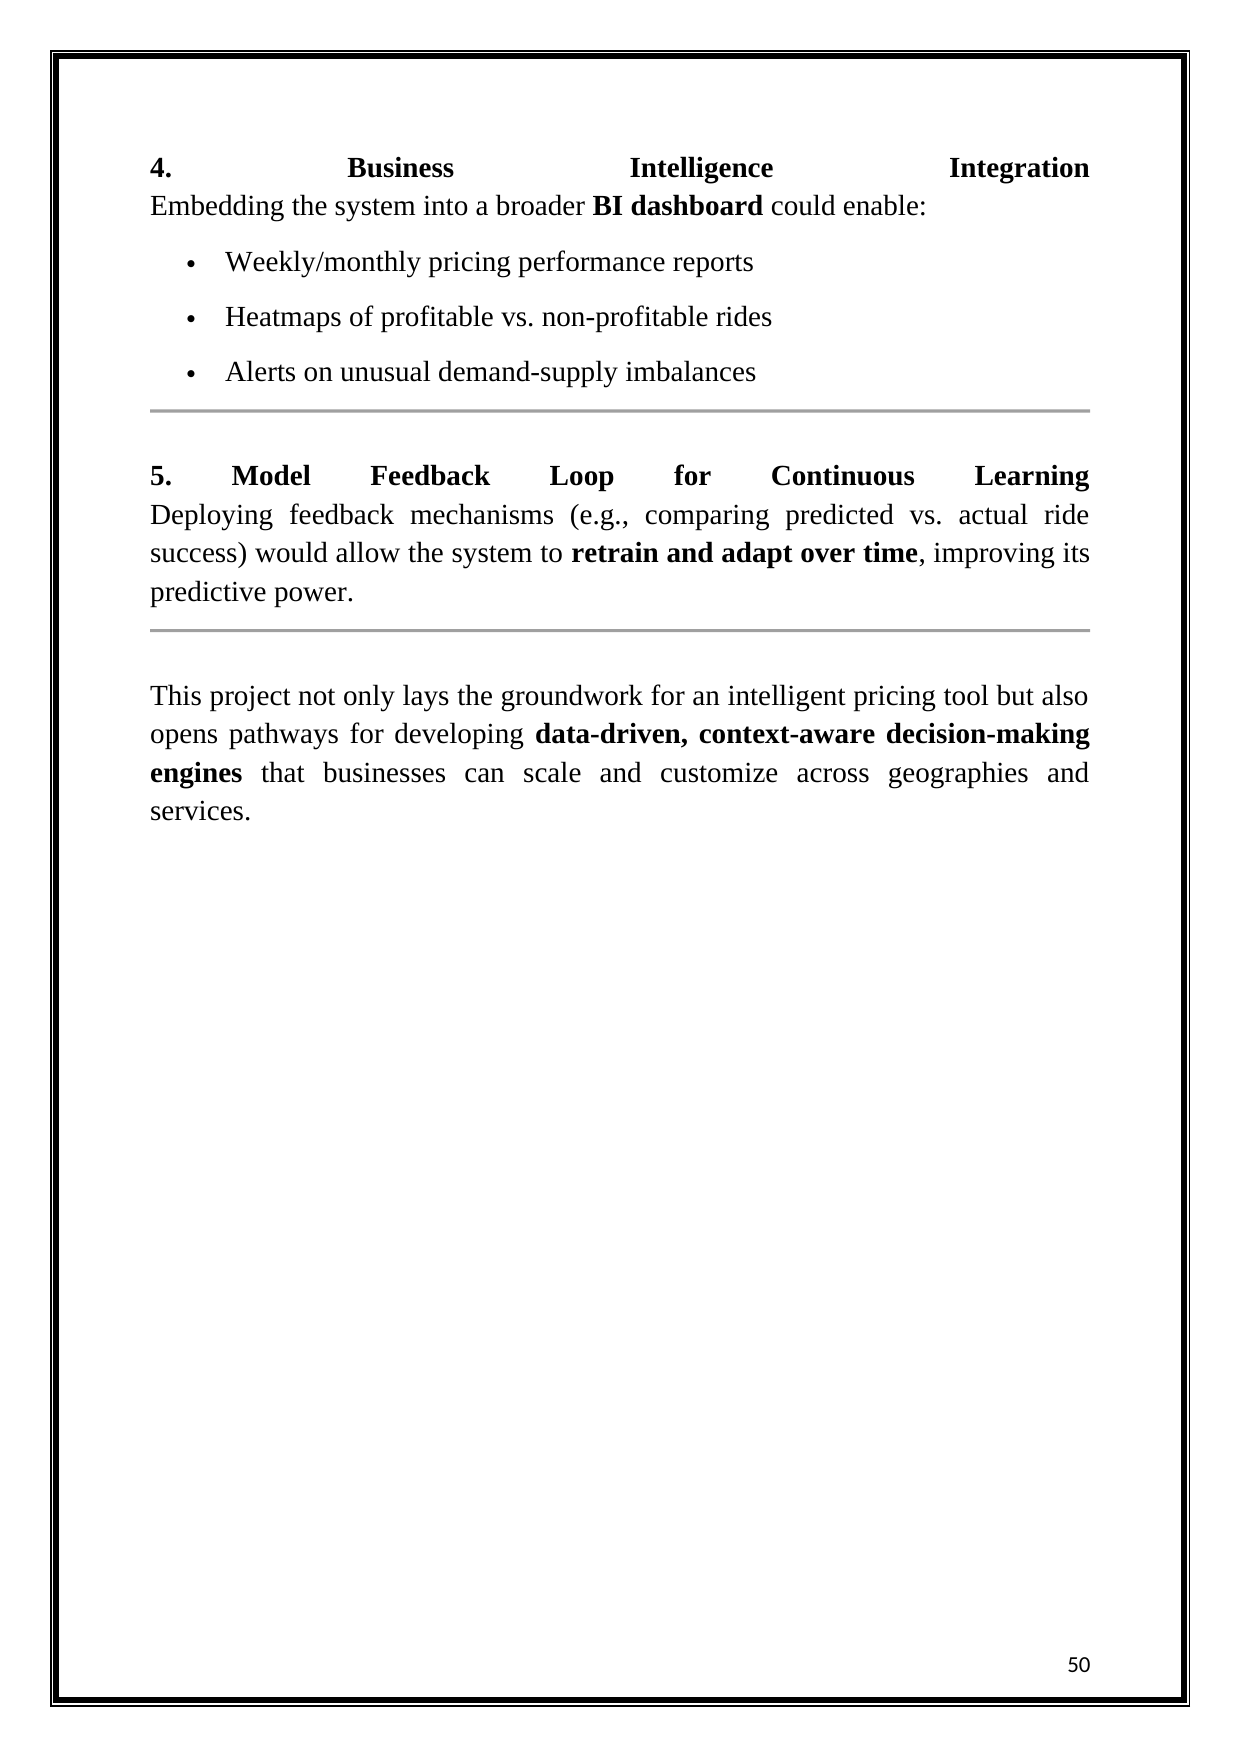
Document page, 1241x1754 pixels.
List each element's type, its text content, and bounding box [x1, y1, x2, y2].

text 4. Business Intelligence Integration Embedding the system into a broader BI dashboard could enable: [150, 150, 1090, 222]
list Alerts on unusual demand-supply imbalances [187, 354, 1090, 388]
text 5. Model Feedback Loop for Continuous Learning Deploying feedback mechanisms (e.g., comparing predicted vs. actual ride success) would allow the system to retrain and adapt over time, improving its predictive power. [150, 458, 1090, 607]
text This project not only lays the groundwork for an intelligent pricing tool but also opens pathways for developing data-driven, context-aware decision-making engines that businesses can scale and customize across geographies and services. [150, 678, 1090, 827]
list Weekly/monthly pricing performance reports [187, 244, 1090, 277]
list Heatmaps of profitable vs. non-profitable rides [187, 299, 1090, 332]
